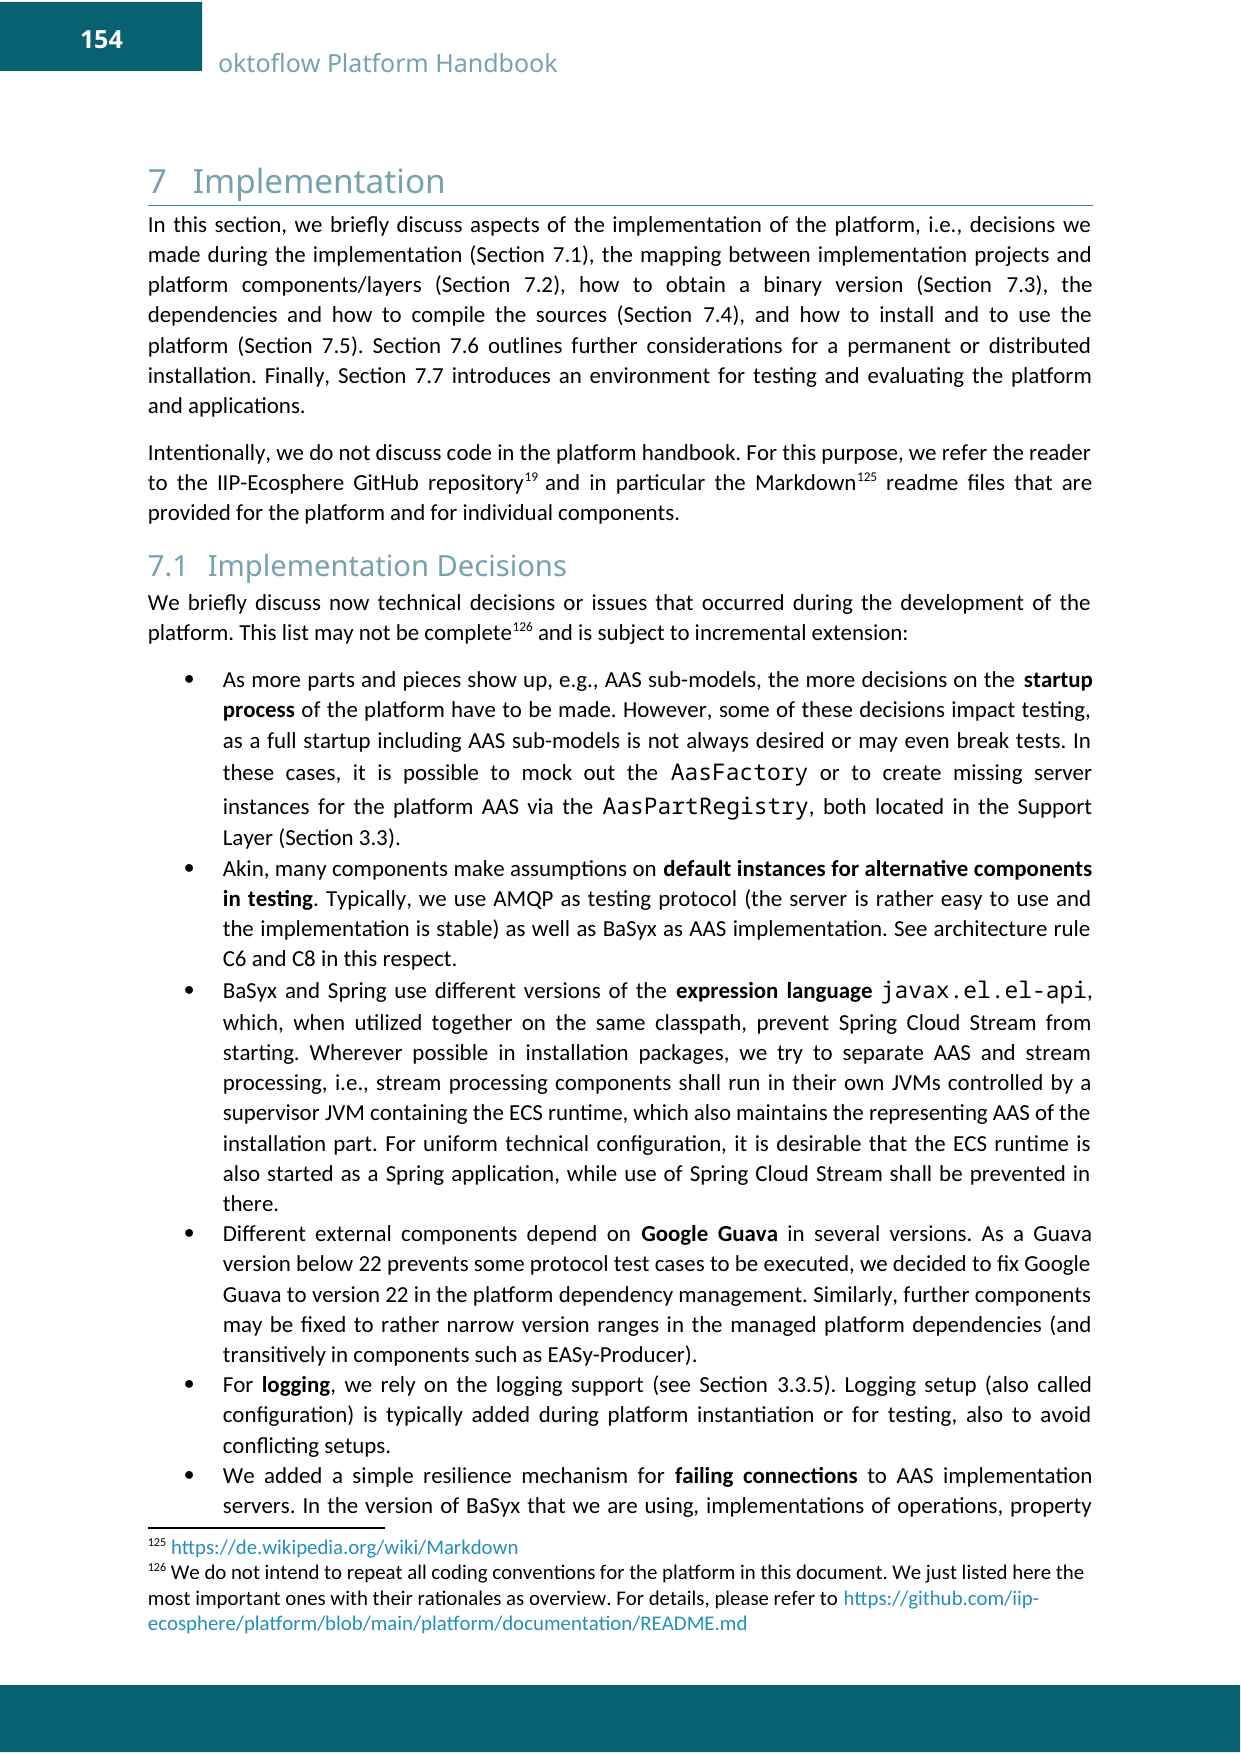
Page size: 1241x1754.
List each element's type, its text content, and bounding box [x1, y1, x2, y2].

text In this section, we briefly discuss aspects of the implementation of the platform, i.e., decisions we made during the implementation (Section 7.1), the mapping between implementation projects and platform components/layers (Section 7.2), how to obtain a binary version (Section 7.3), the dependencies and how to compile the sources (Section 7.4), and how to install and to use the platform (Section 7.5). Section 7.6 outlines further considerations for a permanent or distributed installation. Finally, Section 7.7 introduces an environment for testing and evaluating the platform and applications. [148, 210, 1093, 419]
list BaSyx and Spring use different versions of the expression language javax.el.el-api, which, when utilized together on the same classpath, prevent Spring Cloud Stream from starting. Wherever possible in installation packages, we try to separate AAS and stream processing, i.e., stream processing components shall run in their own JVMs controlled by a supervisor JVM containing the ECS runtime, which also maintains the representing AAS of the installation part. For uniform technical configuration, it is desirable that the ECS runtime is also started as a Spring application, while use of Spring Cloud Stream shall be prevented in there. [185, 974, 1093, 1217]
subtitle Implementation [148, 158, 1093, 205]
list For logging, we rely on the logging support (see Section 3.3.5). Logging setup (also called configuration) is typically added during platform instantiation or for testing, also to avoid conflicting setups. [185, 1370, 1093, 1459]
subtitle Implementation Decisions [148, 545, 1093, 585]
text We briefly discuss now technical decisions or issues that occurred during the development of the platform. This list may not be complete and is subject to incremental extension: [148, 588, 1093, 646]
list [185, 1461, 1093, 1519]
list As more parts and pieces show up, e.g., AAS sub-models, the more decisions on the startup process of the platform have to be made. However, some of these decisions impact testing, as a full startup including AAS sub-models is not always desired or may even break tests. In these cases, it is possible to mock out the AasFactory or to create missing server instances for the platform AAS via the AasPartRegistry, both located in the Support Layer (Section 3.3). [185, 665, 1093, 851]
list Akin, many components make assumptions on default instances for alternative components in testing. Typically, we use AMQP as testing protocol (the server is rather easy to use and the implementation is stable) as well as BaSyx as AAS implementation. See architecture rule C6 and C8 in this respect. [185, 854, 1093, 972]
list Different external components depend on Google Guava in several versions. As a Guava version below 22 prevents some protocol test cases to be executed, we decided to fix Google Guava to version 22 in the platform dependency management. Similarly, further components may be fixed to rather narrow version ranges in the managed platform dependencies (and transitively in components such as EASy-Producer). [185, 1219, 1093, 1368]
text Intentionally, we do not discuss code in the platform handbook. For this purpose, we refer the reader to the IIP-Ecosphere GitHub repository19 and in particular the Markdown readme files that are provided for the platform and for individual components. [148, 438, 1093, 527]
